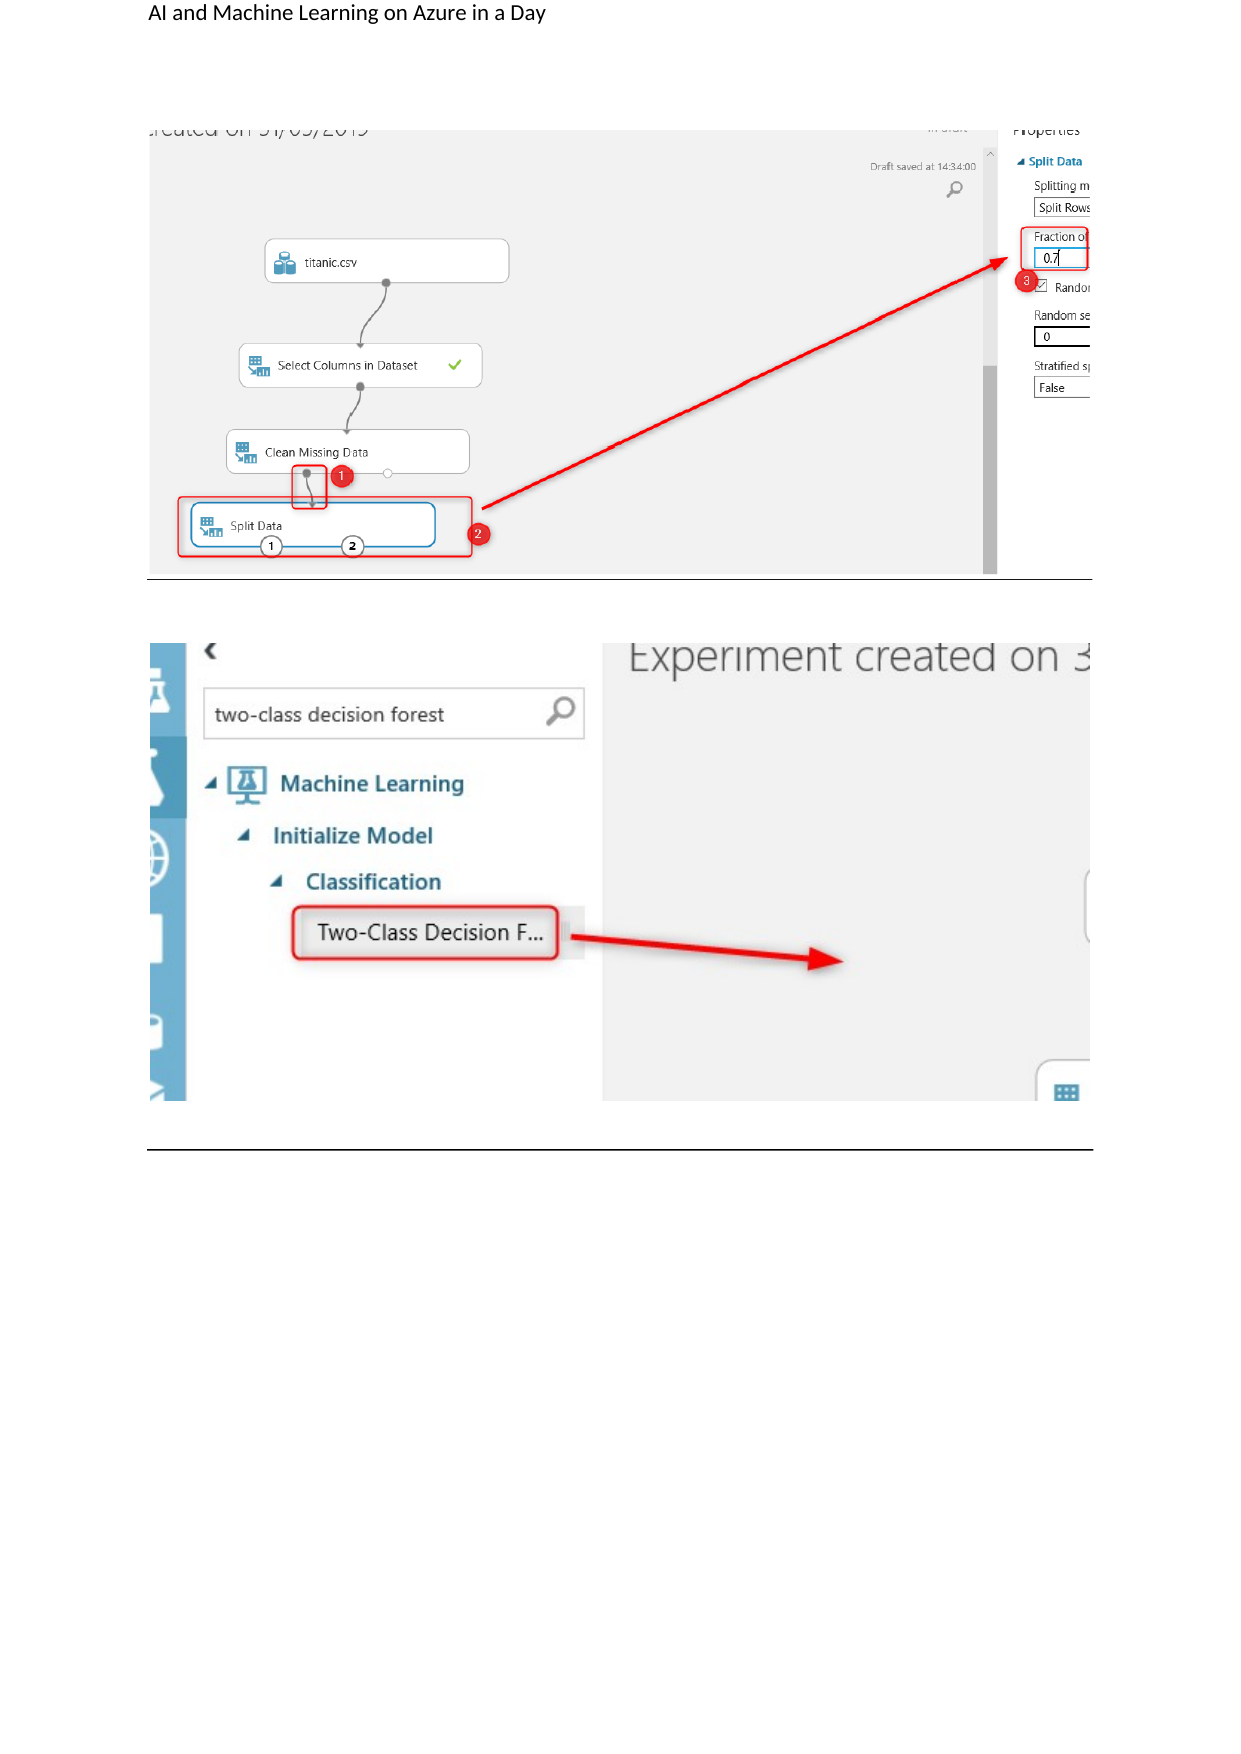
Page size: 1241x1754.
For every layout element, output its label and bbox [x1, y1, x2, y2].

picture [150, 643, 1090, 1101]
picture [147, 130, 1093, 580]
